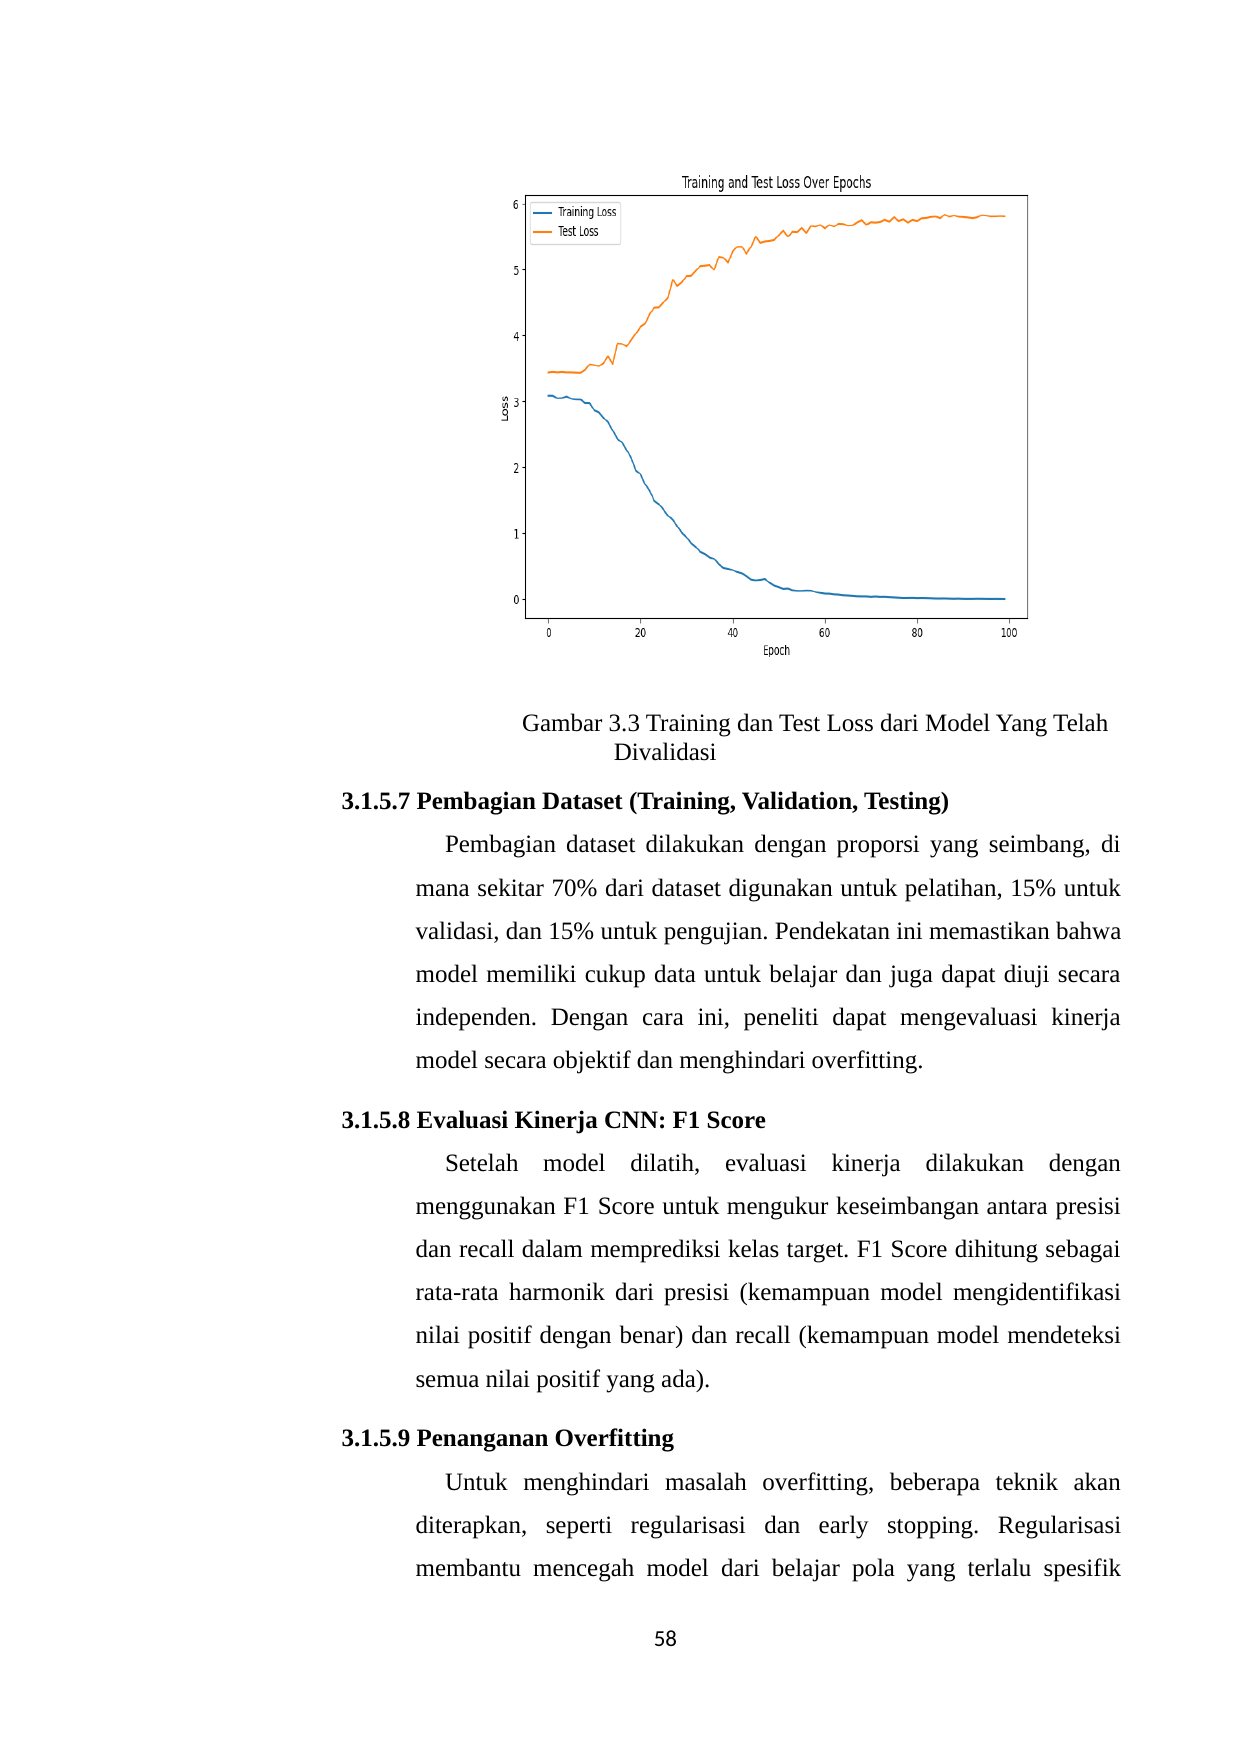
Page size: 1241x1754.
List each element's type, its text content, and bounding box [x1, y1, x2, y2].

subtitle 3.1.5.8 Evaluasi Kinerja CNN: F1 Score [341, 1105, 1121, 1134]
text Setelah model dilatih, evaluasi kinerja dilakukan dengan menggunakan F1 Score untuk mengukur keseimbangan antara presisi dan recall dalam memprediksi kelas target. F1 Score dihitung sebagai rata-rata harmonik dari presisi (kemampuan model mengidentifikasi nilai positif dengan benar) dan recall (kemampuan model mendeteksi semua nilai positif yang ada). [415, 1148, 1121, 1392]
text Gambar 3.3 Training dan Test Loss dari Model Yang Telah Divalidasi [208, 708, 1121, 766]
text Pembagian dataset dilakukan dengan proporsi yang seimbang, di mana sekitar 70% dari dataset digunakan untuk pelatihan, 15% untuk validasi, dan 15% untuk pengujian. Pendekatan ini memastikan bahwa model memiliki cukup data untuk belajar dan juga dapat diuji secara independen. Dengan cara ini, peneliti dapat mengevaluasi kinerja model secara objektif dan menghindari overfitting. [415, 829, 1121, 1074]
picture [444, 130, 1092, 678]
subtitle 3.1.5.7 Pembagian Dataset (Training, Validation, Testing) [341, 786, 1121, 815]
subtitle 3.1.5.9 Penanganan Overfitting [341, 1423, 1121, 1452]
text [415, 1467, 1121, 1582]
